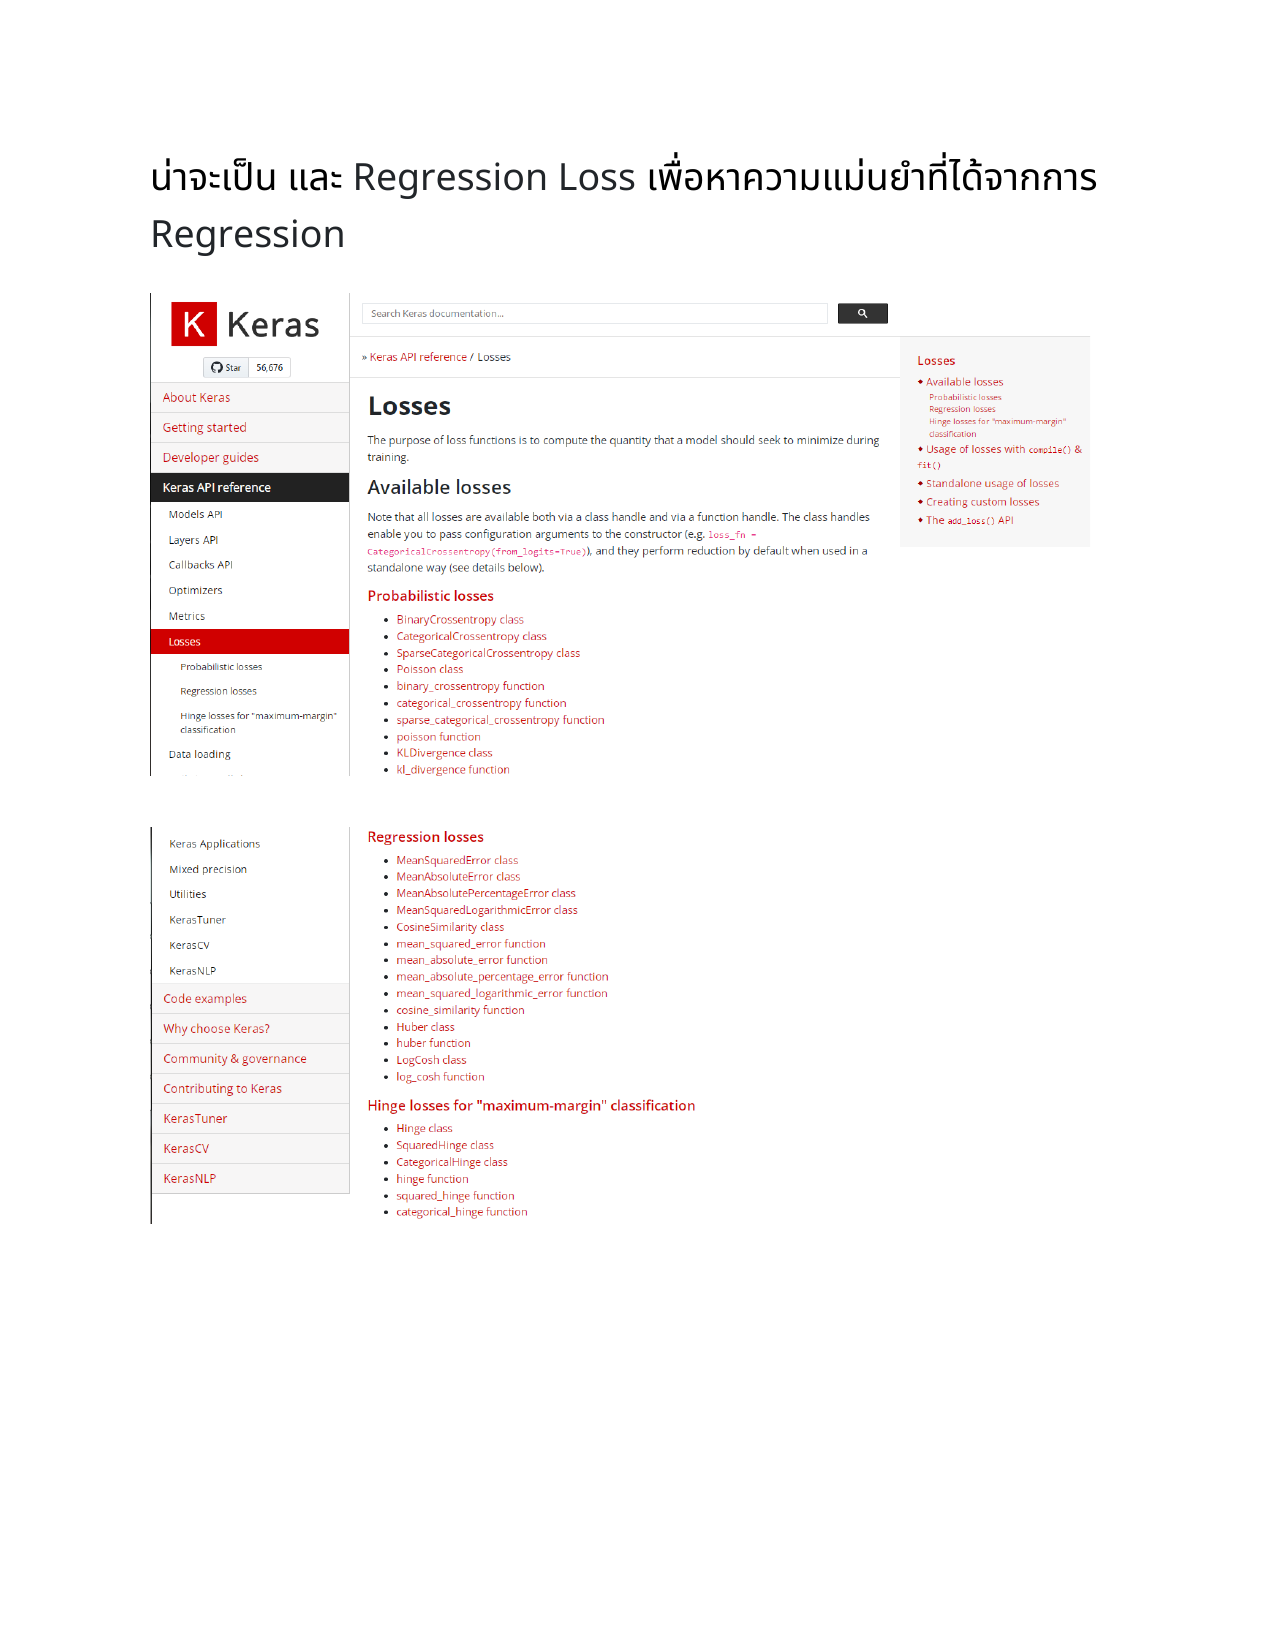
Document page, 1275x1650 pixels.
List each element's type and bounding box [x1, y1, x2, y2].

picture [150, 293, 1091, 776]
picture [150, 827, 702, 1224]
subtitle [150, 150, 1125, 258]
